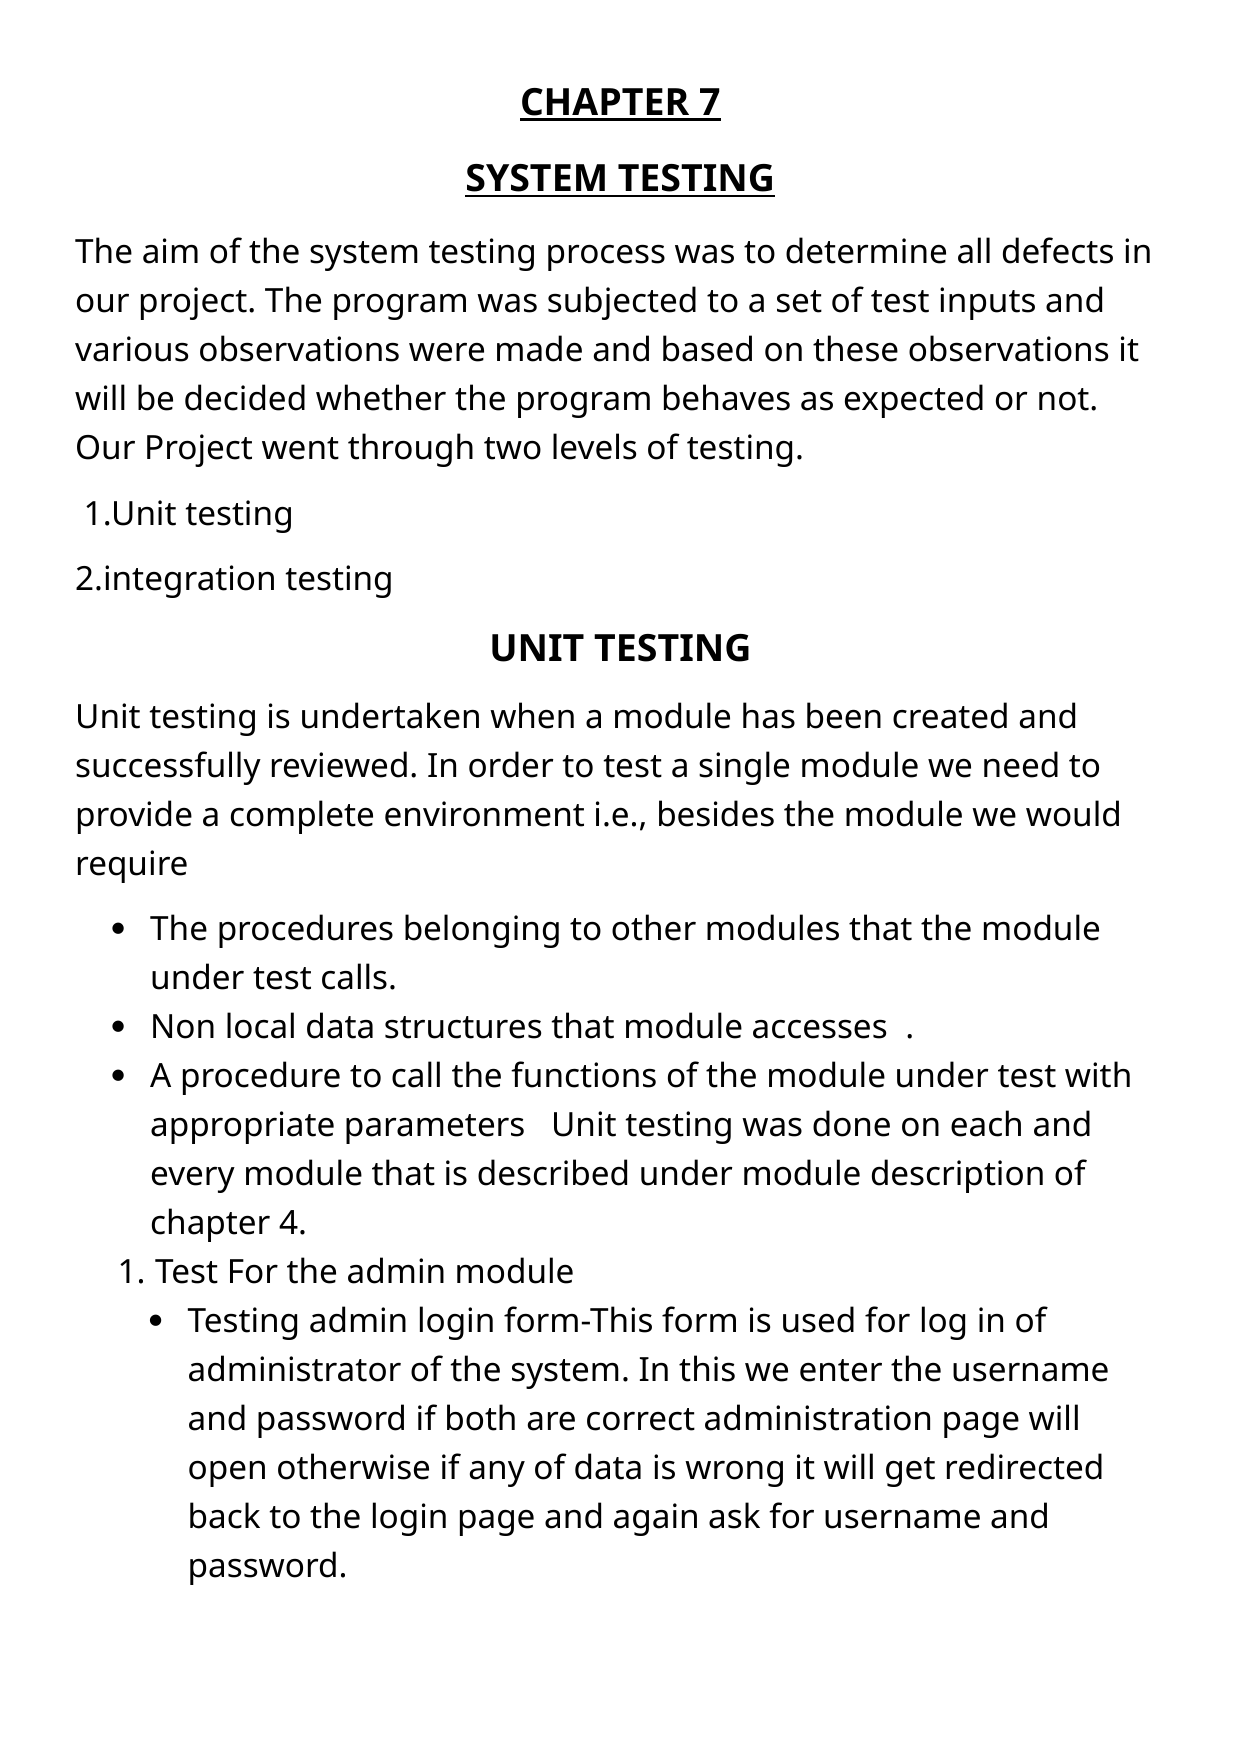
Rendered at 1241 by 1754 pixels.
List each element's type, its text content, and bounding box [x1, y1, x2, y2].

text The aim of the system testing process was to determine all defects in our project. The program was subjected to a set of test inputs and various observations were made and based on these observations it will be decided whether the program behaves as expected or not. Our Project went through two levels of testing. [75, 228, 1165, 469]
text SYSTEM TESTING [75, 152, 1165, 203]
list The procedures belonging to other modules that the module under test calls. [112, 905, 1165, 999]
list Testing admin login form-This form is used for log in of administrator of the system. In this we enter the username and password if both are correct administration page will open otherwise if any of data is wrong it will get redirected back to the login page and again ask for username and password. [150, 1297, 1165, 1587]
text Unit testing is undertaken when a module has been created and successfully reviewed. In order to test a single module we need to provide a complete environment i.e., besides the module we would require [75, 693, 1165, 885]
list Test For the admin module [117, 1248, 1165, 1293]
text CHAPTER 7 [75, 75, 1165, 126]
list Non local data structures that module accesses. [112, 1003, 1165, 1048]
text UNIT TESTING [75, 621, 1165, 672]
text 2.integration testing [75, 555, 1165, 601]
list A procedure to call the functions of the module under test with appropriate parameters Unit testing was done on each and every module that is described under module description of chapter 4. [112, 1052, 1165, 1244]
text 1.Unit testing [75, 489, 1165, 535]
